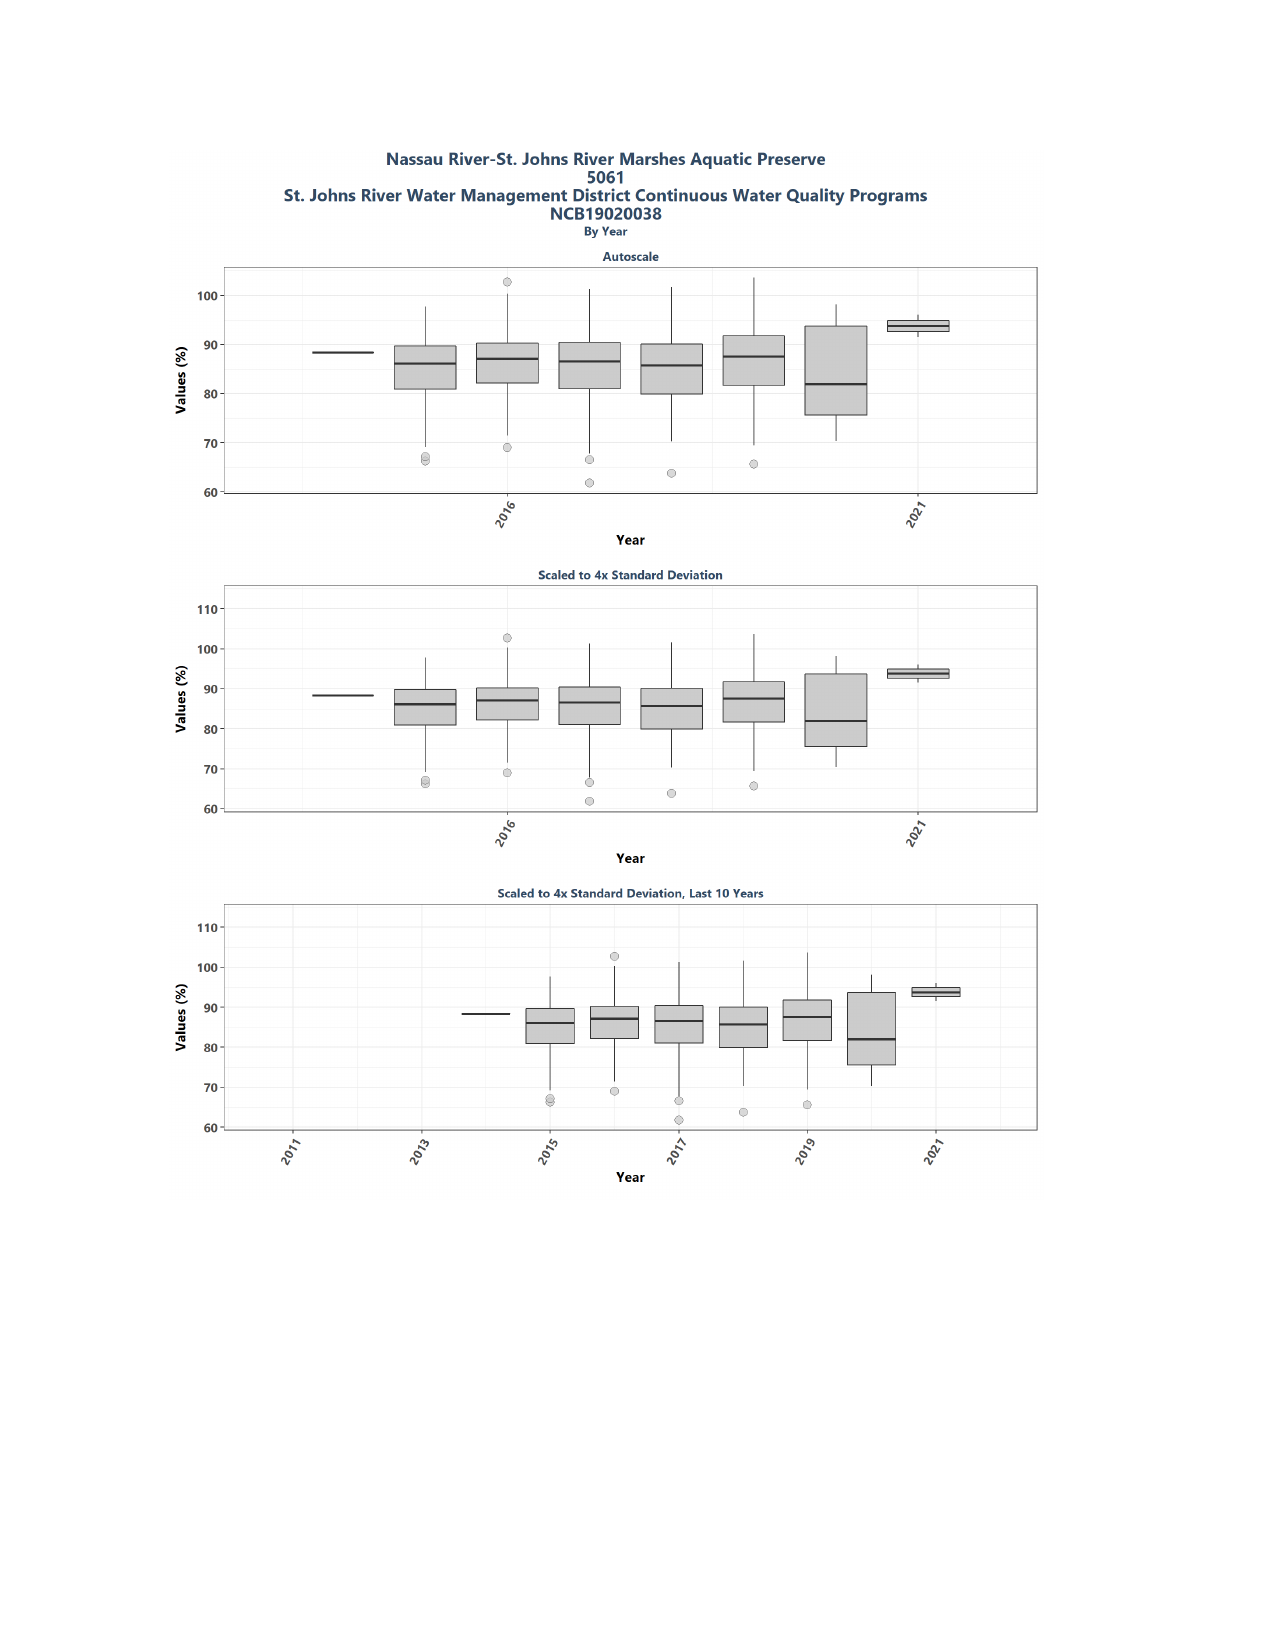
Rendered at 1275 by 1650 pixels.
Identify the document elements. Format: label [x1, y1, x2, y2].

picture [168, 150, 1044, 1200]
